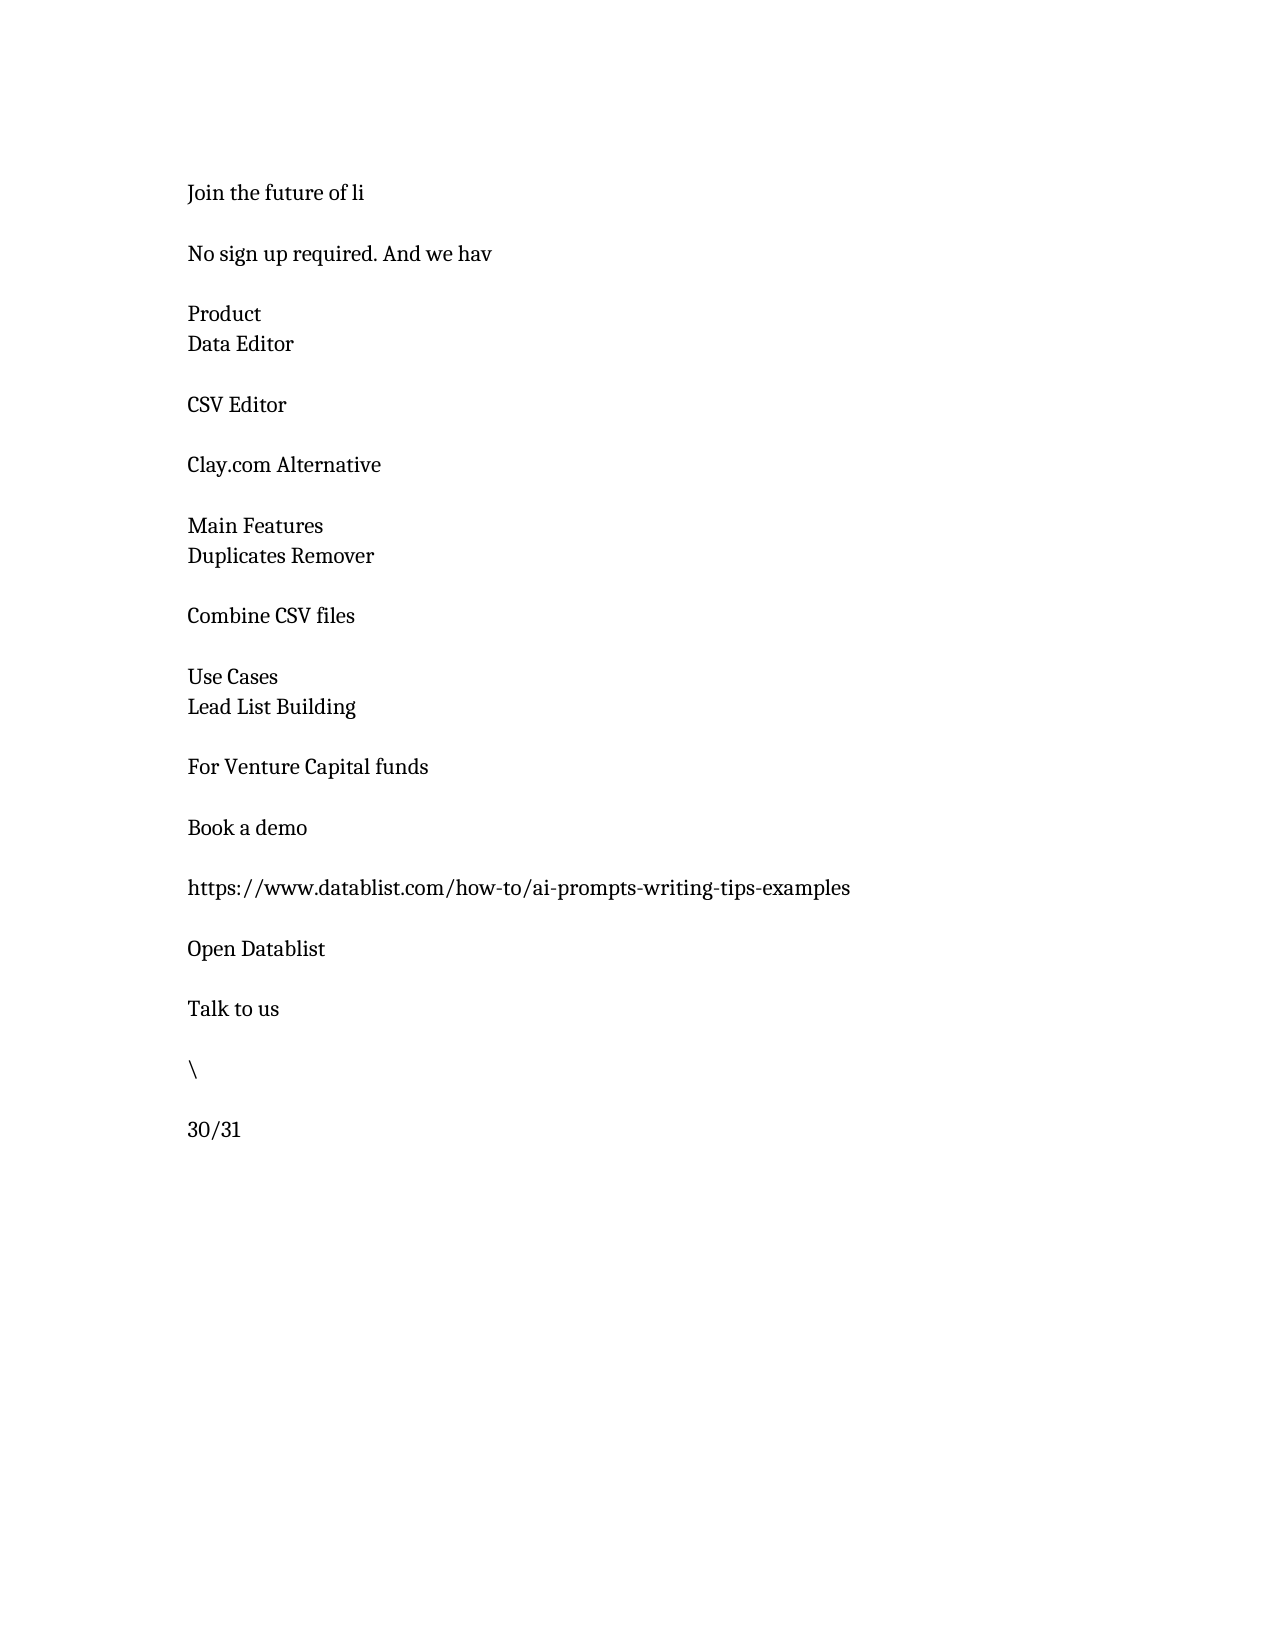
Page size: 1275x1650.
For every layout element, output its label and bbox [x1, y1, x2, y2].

text [187, 150, 1087, 1173]
